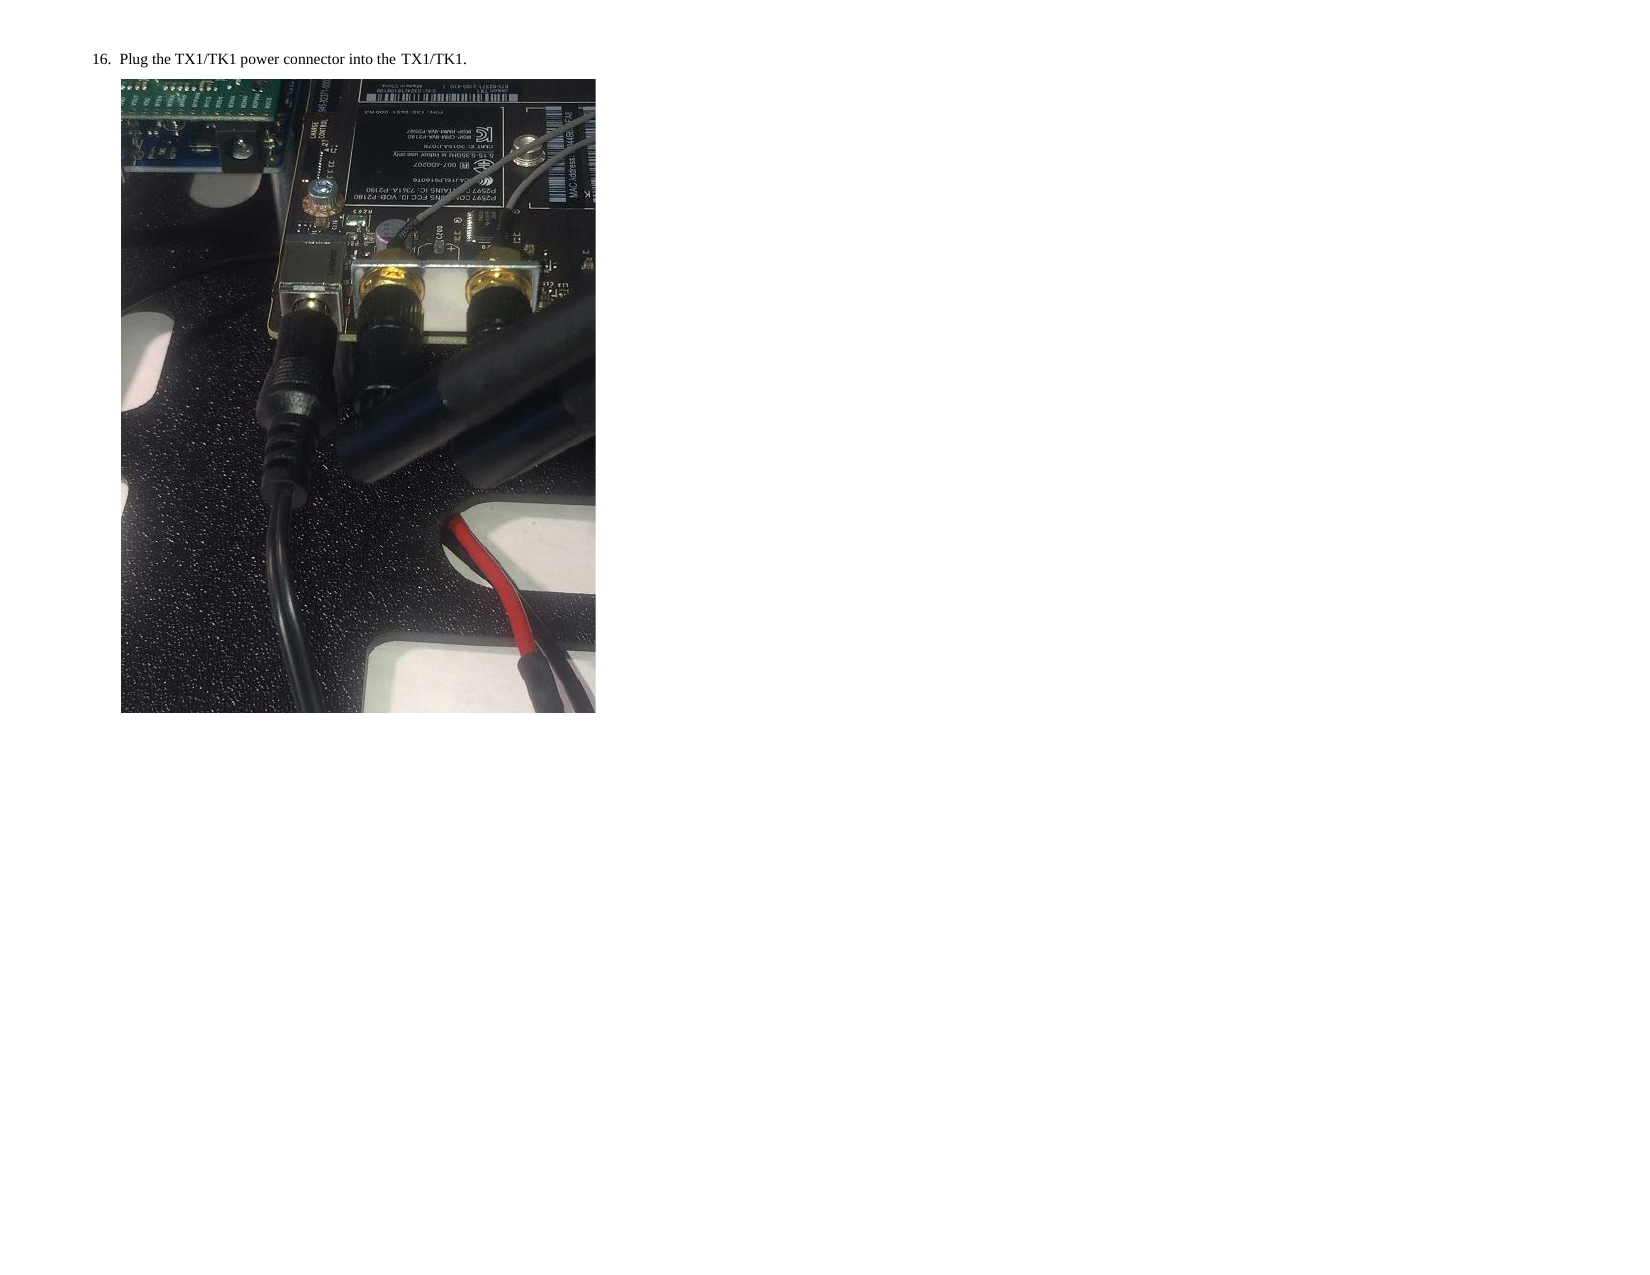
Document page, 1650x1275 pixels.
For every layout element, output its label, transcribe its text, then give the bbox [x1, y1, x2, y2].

list Plug the TX1/TK1 power connector into the TX1/TK1. [92, 50, 1414, 68]
picture [121, 79, 596, 713]
